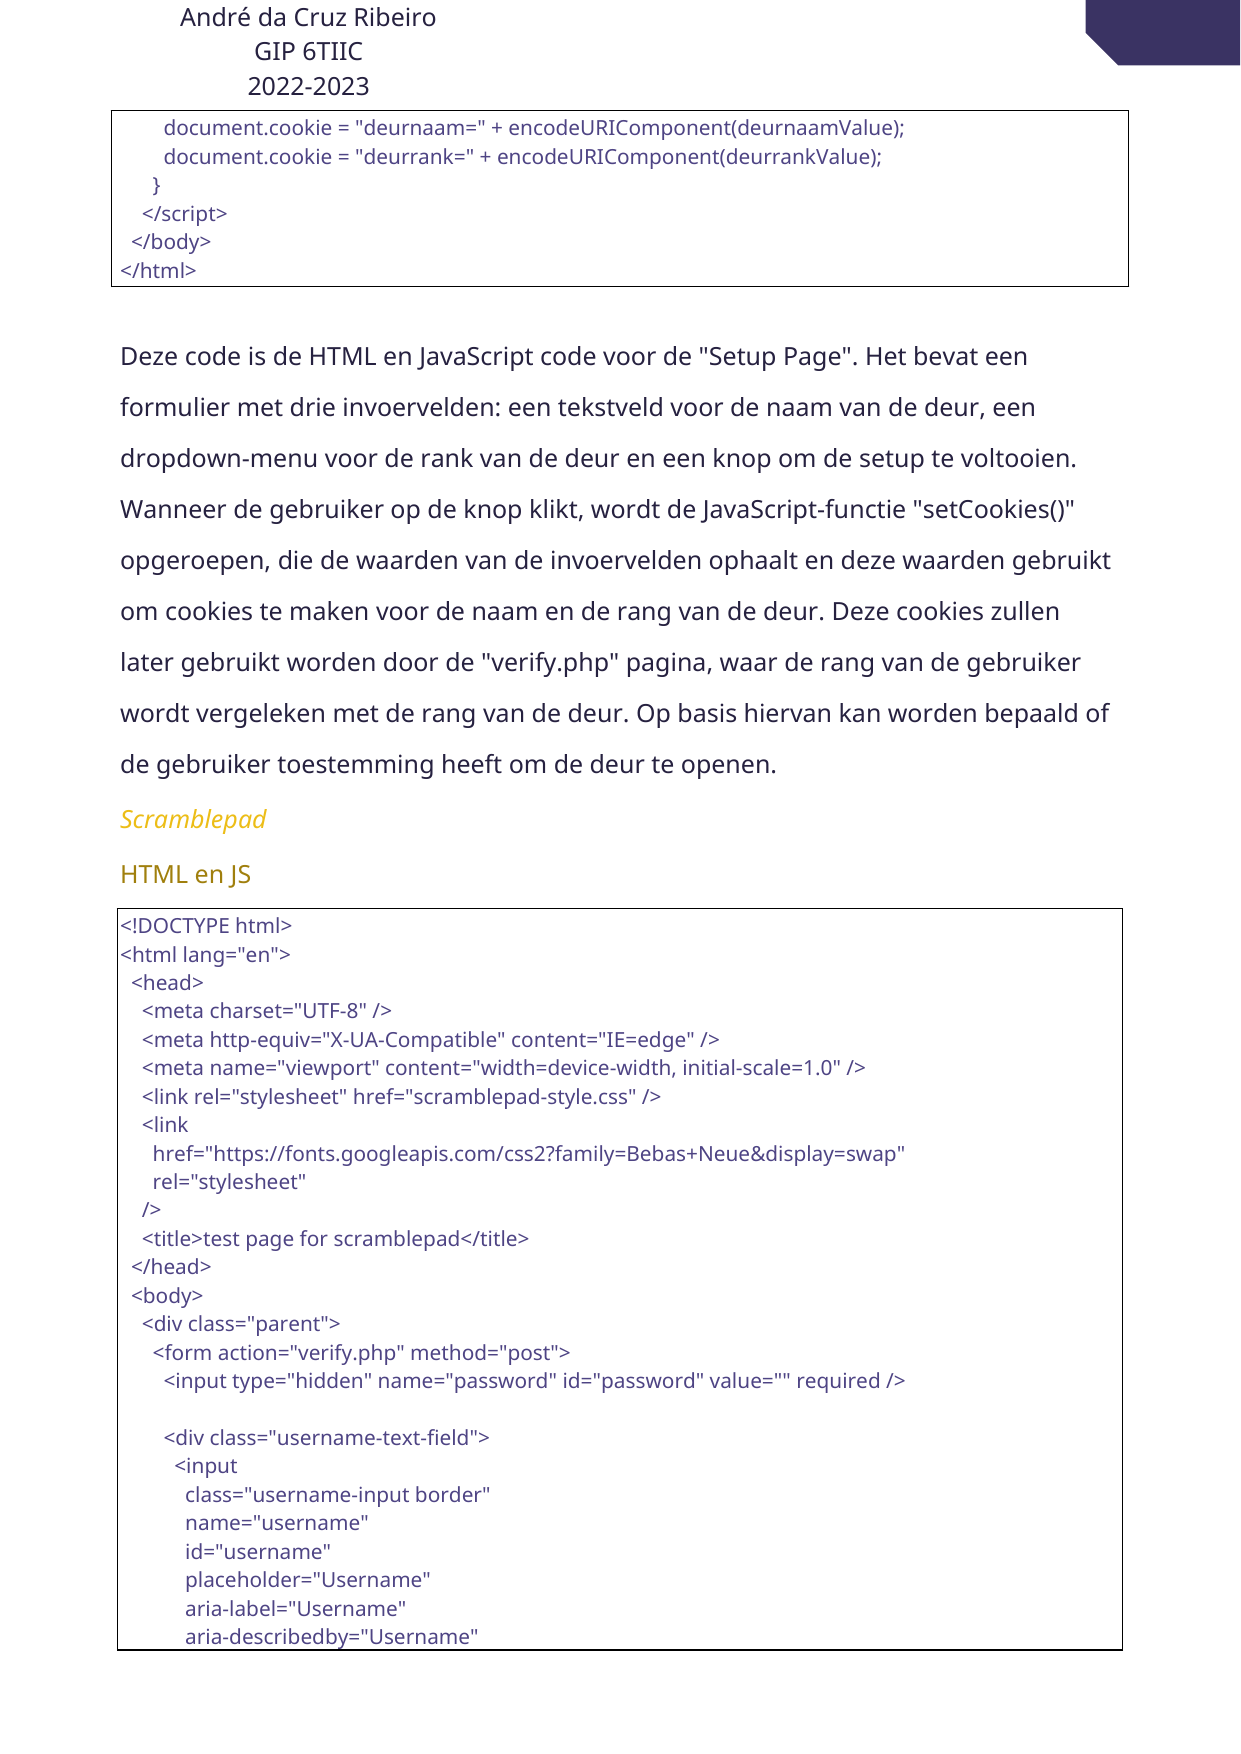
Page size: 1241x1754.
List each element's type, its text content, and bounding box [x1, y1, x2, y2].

text placeholder="Username" [120, 1565, 1120, 1594]
text <input [120, 1452, 1120, 1480]
text </body> [120, 227, 1120, 253]
subtitle Scramblepad [120, 802, 1120, 836]
text <input type="hidden" name="password" id="password" value="" required /> [120, 1366, 1120, 1395]
text rel="stylesheet" [120, 1167, 1120, 1196]
text class="username-input border" [120, 1480, 1120, 1508]
text <div class="parent"> [120, 1309, 1120, 1338]
text document.cookie = "deurnaam=" + encodeURIComponent(deurnaamValue); [112, 111, 1128, 142]
subtitle HTML en JS [120, 857, 1120, 891]
text aria-label="Username" [120, 1594, 1120, 1622]
text <head> [120, 968, 1120, 997]
text id="username" [120, 1537, 1120, 1565]
text <meta http-equiv="X-UA-Compatible" content="IE=edge" /> [120, 1025, 1120, 1053]
text aria-describedby="Username" [120, 1622, 1120, 1649]
text </script> [120, 199, 1120, 227]
text <meta charset="UTF-8" /> [120, 997, 1120, 1025]
text name="username" [120, 1508, 1120, 1537]
text <link [120, 1110, 1120, 1139]
text <title>test page for scramblepad</title> [120, 1224, 1120, 1252]
text /> [120, 1196, 1120, 1224]
text <html lang="en"> [120, 940, 1120, 968]
text <body> [120, 1281, 1120, 1309]
text href="https://fonts.googleapis.com/css2?family=Bebas+Neue&display=swap" [120, 1139, 1120, 1167]
text <div class="username-text-field"> [120, 1423, 1120, 1452]
text <!DOCTYPE html> [118, 909, 1122, 940]
text <meta name="viewport" content="width=device-width, initial-scale=1.0" /> [120, 1053, 1120, 1082]
text </head> [120, 1252, 1120, 1281]
text } [120, 170, 1120, 199]
text <link rel="stylesheet" href="scramblepad-style.css" /> [120, 1082, 1120, 1110]
text document.cookie = "deurrank=" + encodeURIComponent(deurrankValue); [120, 142, 1120, 170]
text Deze code is de HTML en JavaScript code voor de "Setup Page". Het bevat een formulier met drie invoervelden: een tekstveld voor de naam van de deur, een dropdown-menu voor de rank van de deur en een knop om de setup te voltooien. Wanneer de gebruiker op de knop klikt, wordt de JavaScript-functie "setCookies()" opgeroepen, die de waarden van de invoervelden ophaalt en deze waarden gebruikt om cookies te maken voor de naam en de rang van de deur. Deze cookies zullen later gebruikt worden door de "verify.php" pagina, waar de rang van de gebruiker wordt vergeleken met de rang van de deur. Op basis hiervan kan worden bepaald of de gebruiker toestemming heeft om de deur te openen. [120, 338, 1120, 781]
text <form action="verify.php" method="post"> [120, 1338, 1120, 1366]
text </html> [112, 253, 1128, 286]
